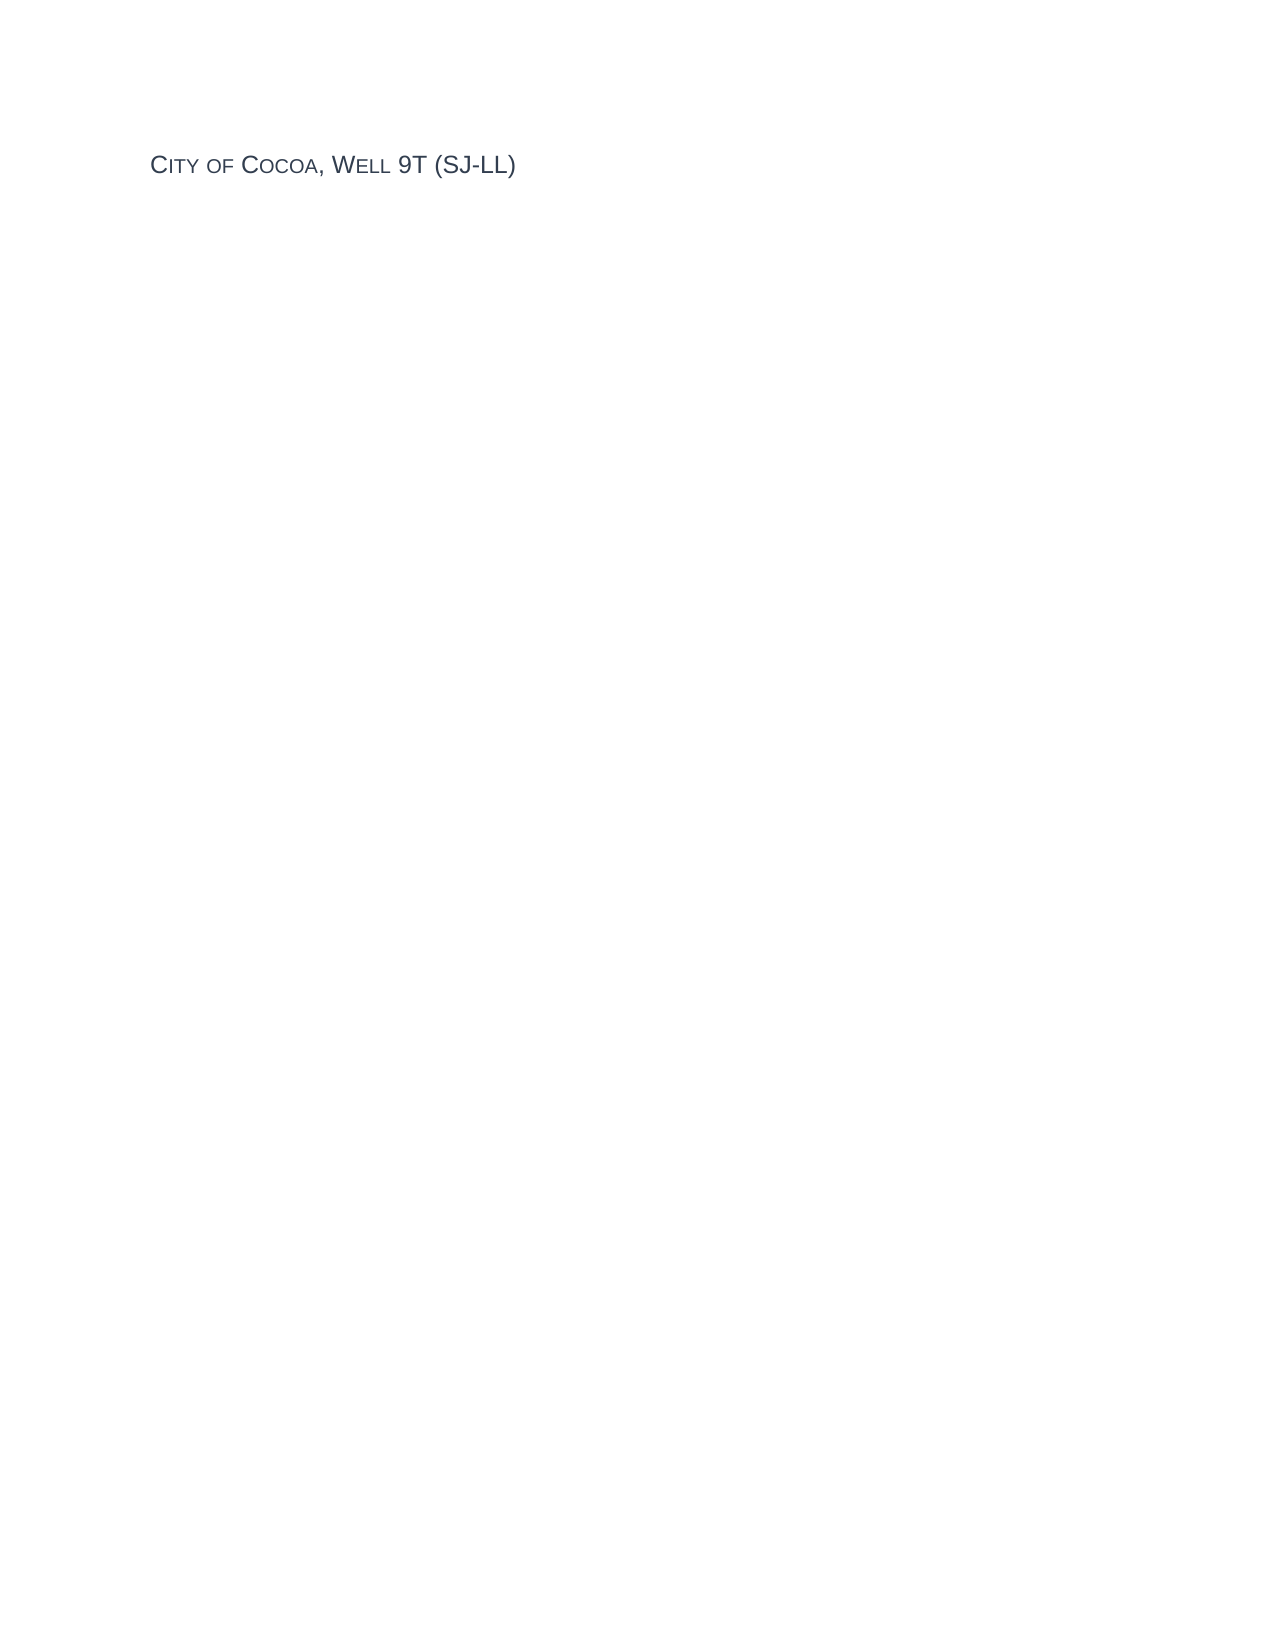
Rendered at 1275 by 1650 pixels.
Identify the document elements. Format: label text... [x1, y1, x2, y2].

text City of Cocoa, Well 9T (SJ-LL) [150, 150, 1125, 179]
